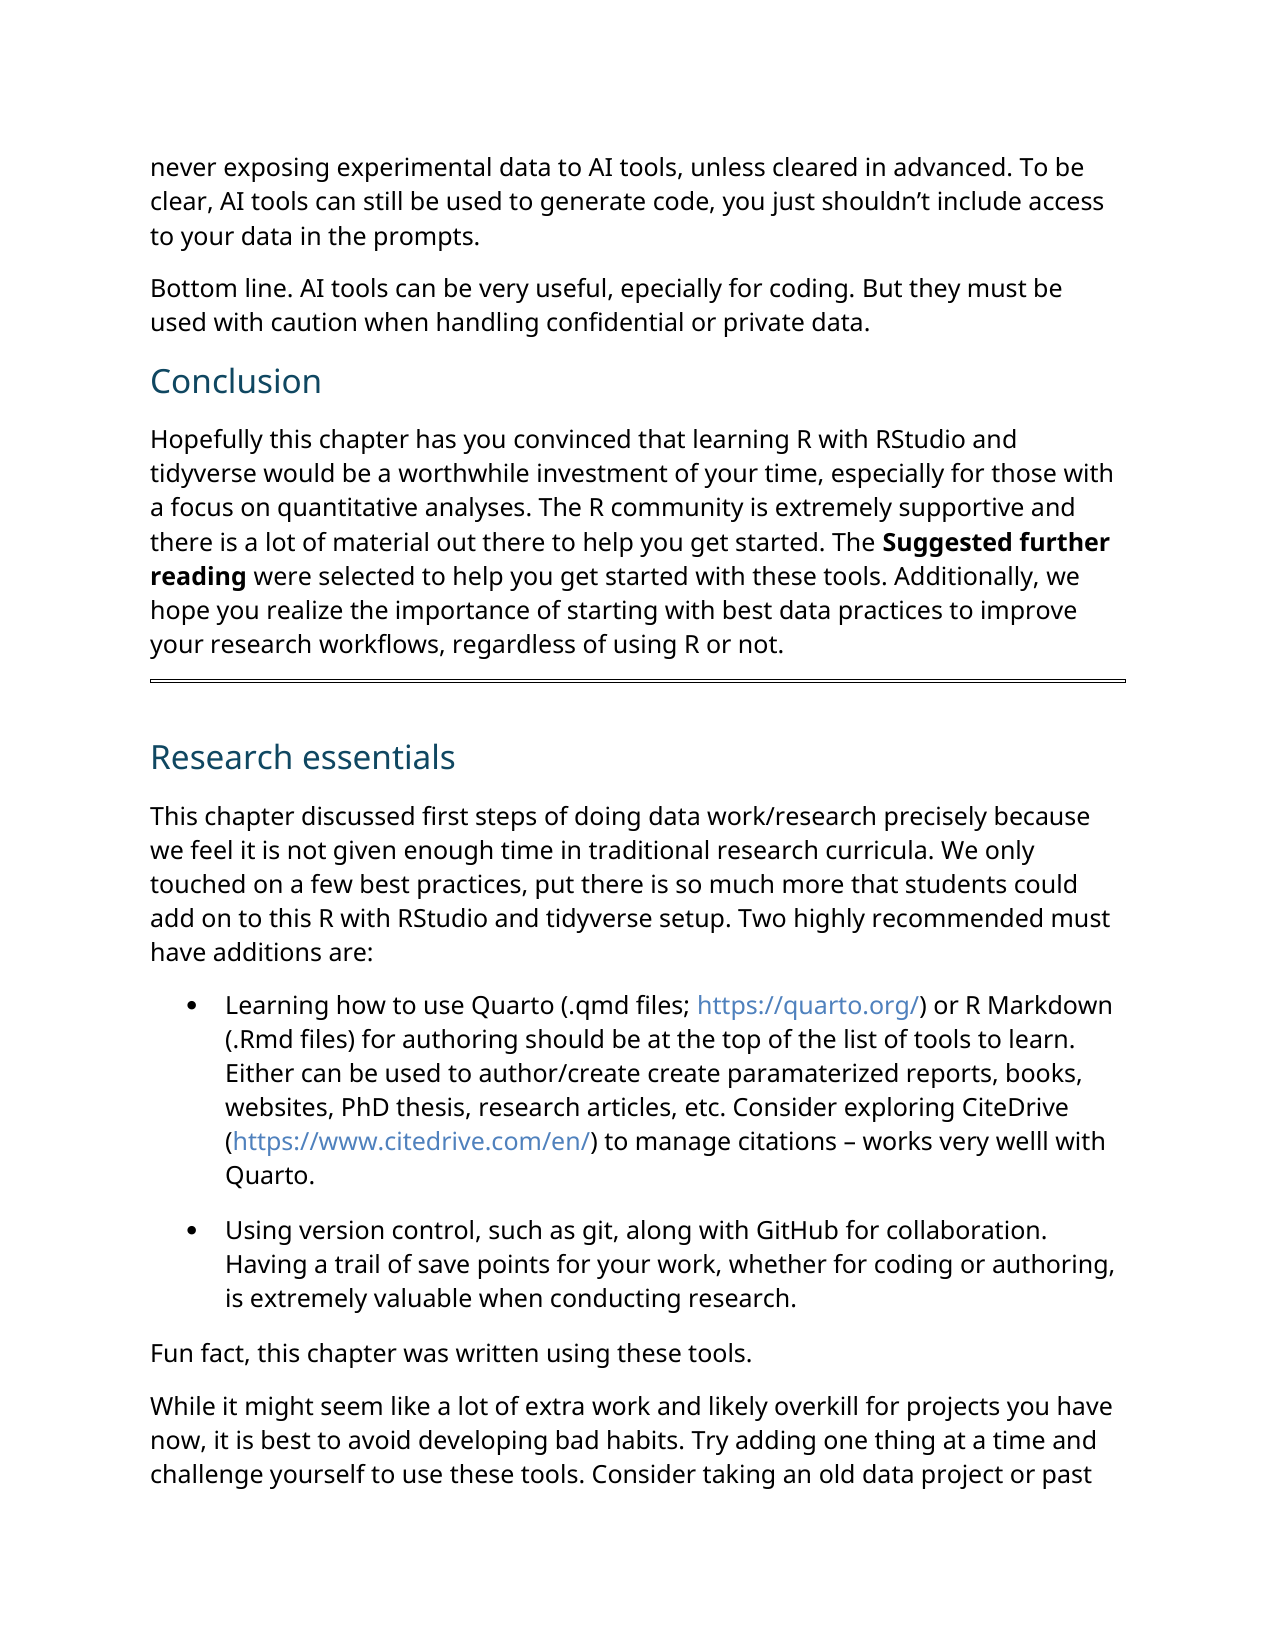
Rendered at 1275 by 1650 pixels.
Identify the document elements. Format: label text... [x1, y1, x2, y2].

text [150, 1388, 1125, 1491]
list Learning how to use Quarto (.qmd files; https://quarto.org/) or R Markdown (.Rmd files) for authoring should be at the top of the list of tools to learn. Either can be used to author/create create paramaterized reports, books, websites, PhD thesis, research articles, etc. Consider exploring CiteDrive (https://www.citedrive.com/en/) to manage citations – works very welll with Quarto. [187, 987, 1125, 1192]
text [150, 150, 1125, 252]
text Hopefully this chapter has you convinced that learning R with RStudio and tidyverse would be a worthwhile investment of your time, especially for those with a focus on quantitative analyses. The R community is extremely supportive and there is a lot of material out there to help you get started. The Suggested further reading were selected to help you get started with these tools. Additionally, we hope you realize the importance of starting with best data practices to improve your research workflows, regardless of using R or not. [150, 422, 1125, 660]
text This chapter discussed first steps of doing data work/research precisely because we feel it is not given enough time in traditional research curricula. We only touched on a few best practices, put there is so much more that students could add on to this R with RStudio and tidyverse setup. Two highly recommended must have additions are: [150, 798, 1125, 968]
text Fun fact, this chapter was written using these tools. [150, 1336, 1125, 1369]
subtitle Conclusion [150, 358, 1125, 403]
subtitle Research essentials [150, 734, 1125, 779]
text Bottom line. AI tools can be very useful, epecially for coding. But they must be used with caution when handling confidential or private data. [150, 271, 1125, 339]
list Using version control, such as git, along with GitHub for collaboration. Having a trail of save points for your work, whether for coding or authoring, is extremely valuable when conducting research. [187, 1212, 1125, 1315]
